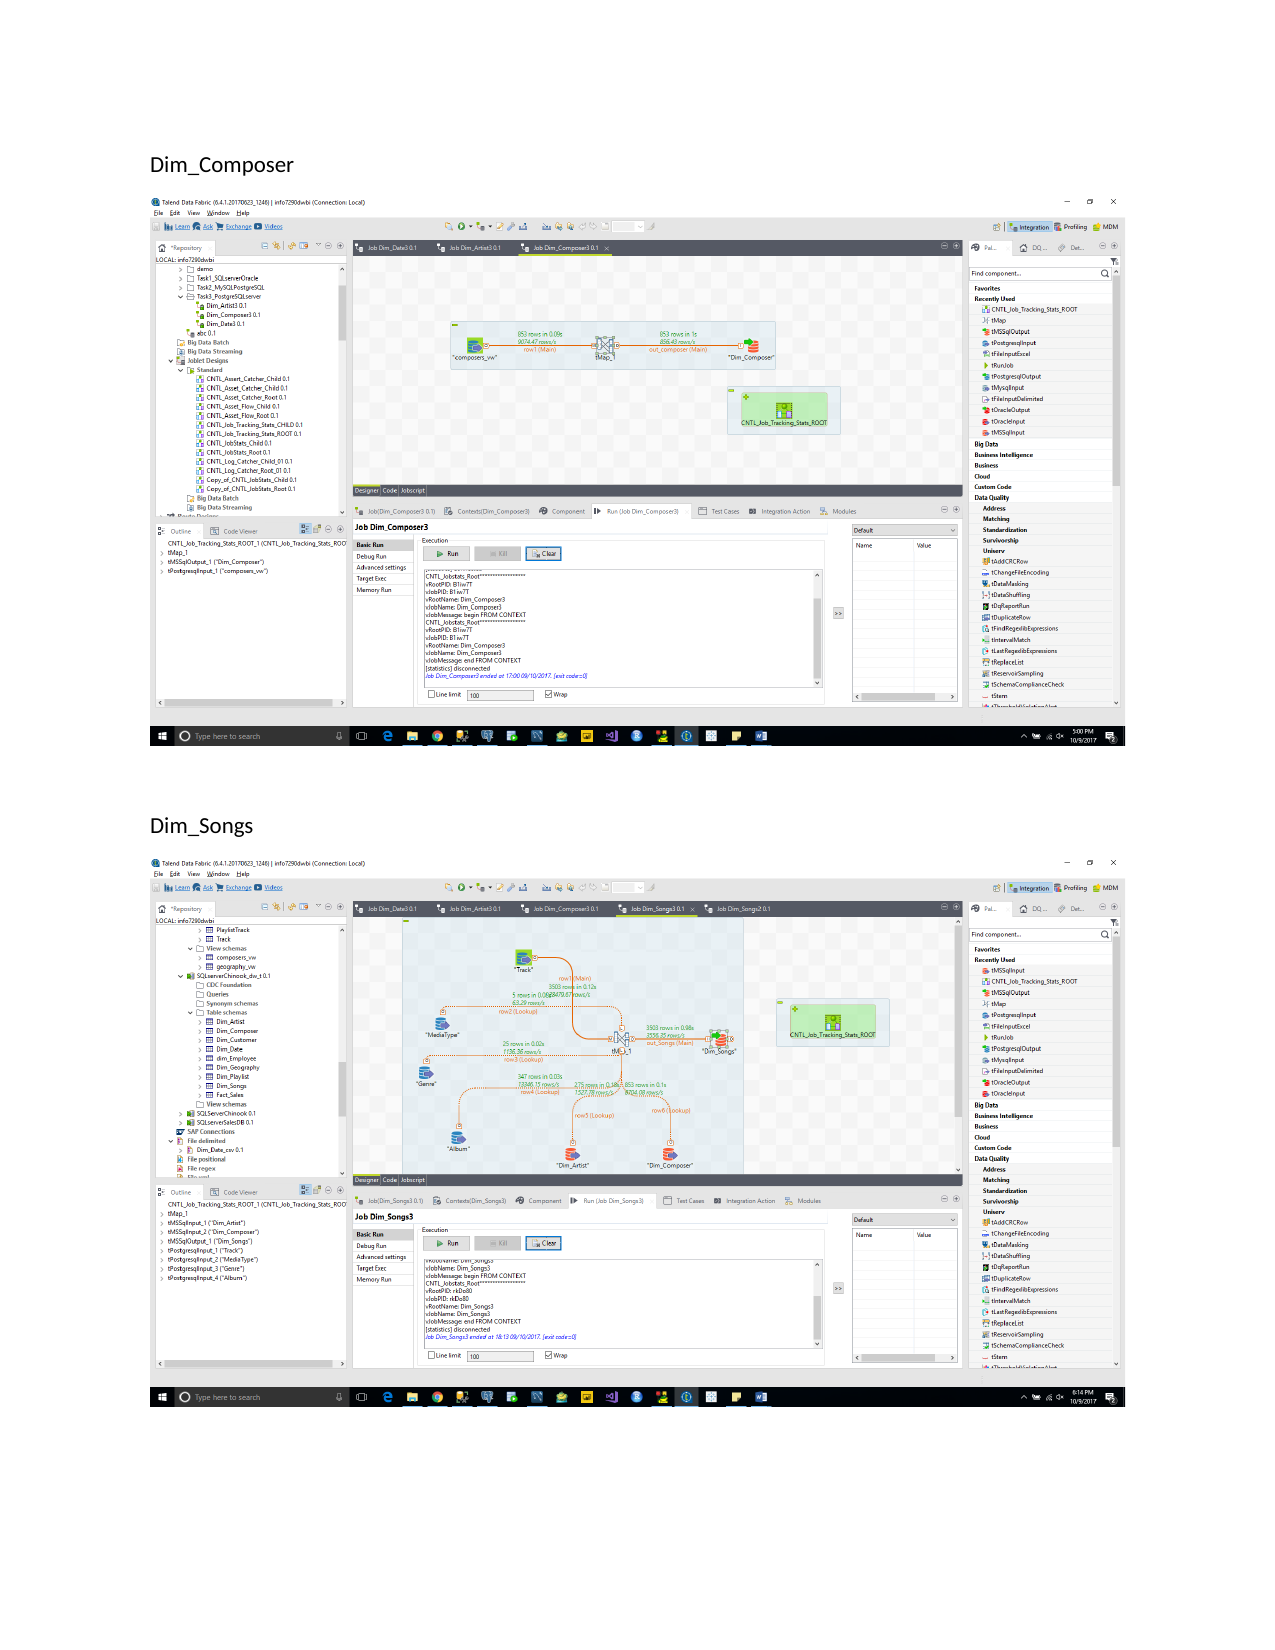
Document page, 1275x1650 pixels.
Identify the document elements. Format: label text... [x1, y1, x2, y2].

text Dim_Composer [150, 150, 1125, 178]
picture [150, 196, 1125, 746]
picture [150, 857, 1125, 1407]
text Dim_Songs [150, 811, 1125, 839]
